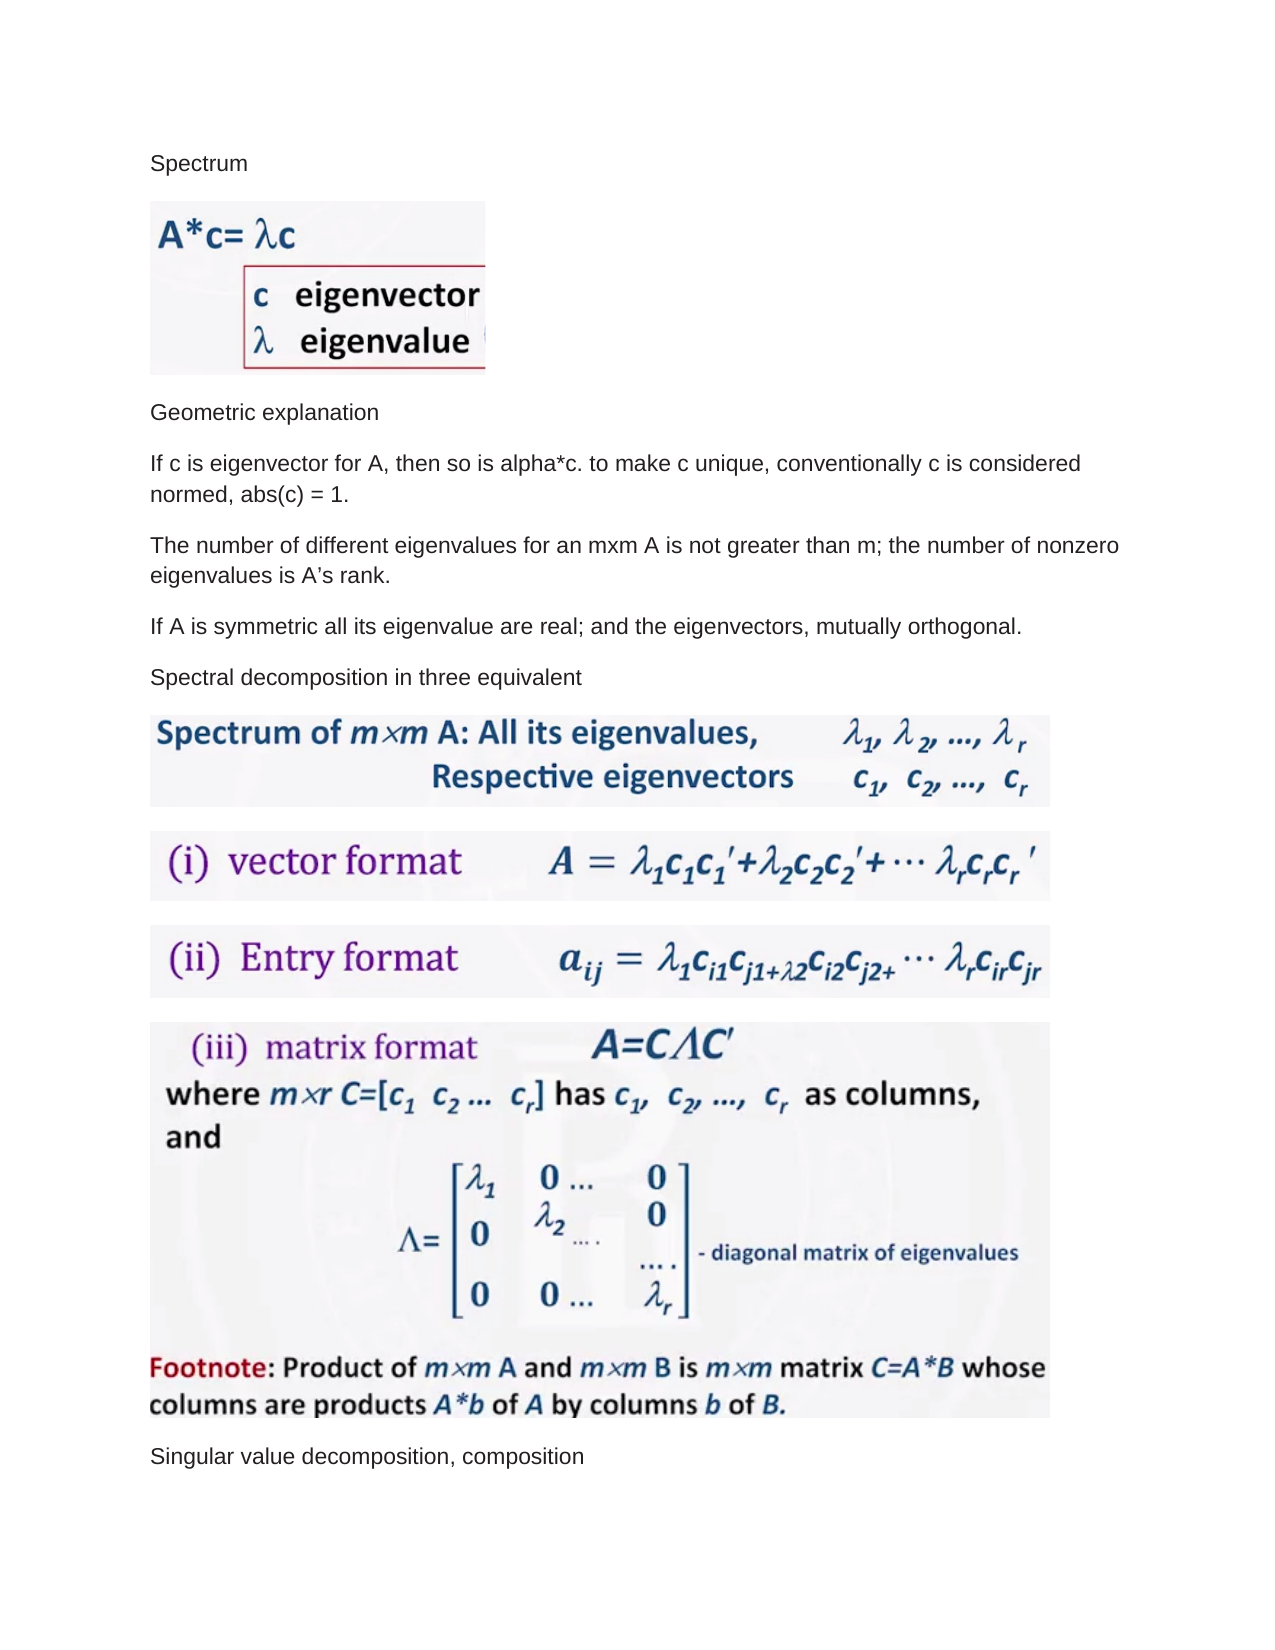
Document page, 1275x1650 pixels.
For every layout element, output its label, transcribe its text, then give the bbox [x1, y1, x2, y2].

picture [150, 715, 1050, 807]
text Spectral decomposition in three equivalent [150, 664, 1125, 690]
text Singular value decomposition, composition [150, 1443, 1125, 1469]
picture [150, 925, 1050, 998]
picture [150, 1022, 1050, 1418]
picture [150, 201, 486, 375]
text If c is eigenvector for A, then so is alpha*c. to make c unique, conventionally c is considered normed, abs(c) = 1. [150, 450, 1125, 507]
text The number of different eigenvalues for an mxm A is not greater than m; the number of nonzero eigenvalues is A’s rank. [150, 532, 1125, 588]
text Spectrum [150, 150, 1125, 176]
text Geometric explanation [150, 399, 1125, 426]
picture [150, 831, 1050, 901]
text If A is symmetric all its eigenvalue are real; and the eigenvectors, mutually orthogonal. [150, 613, 1125, 639]
